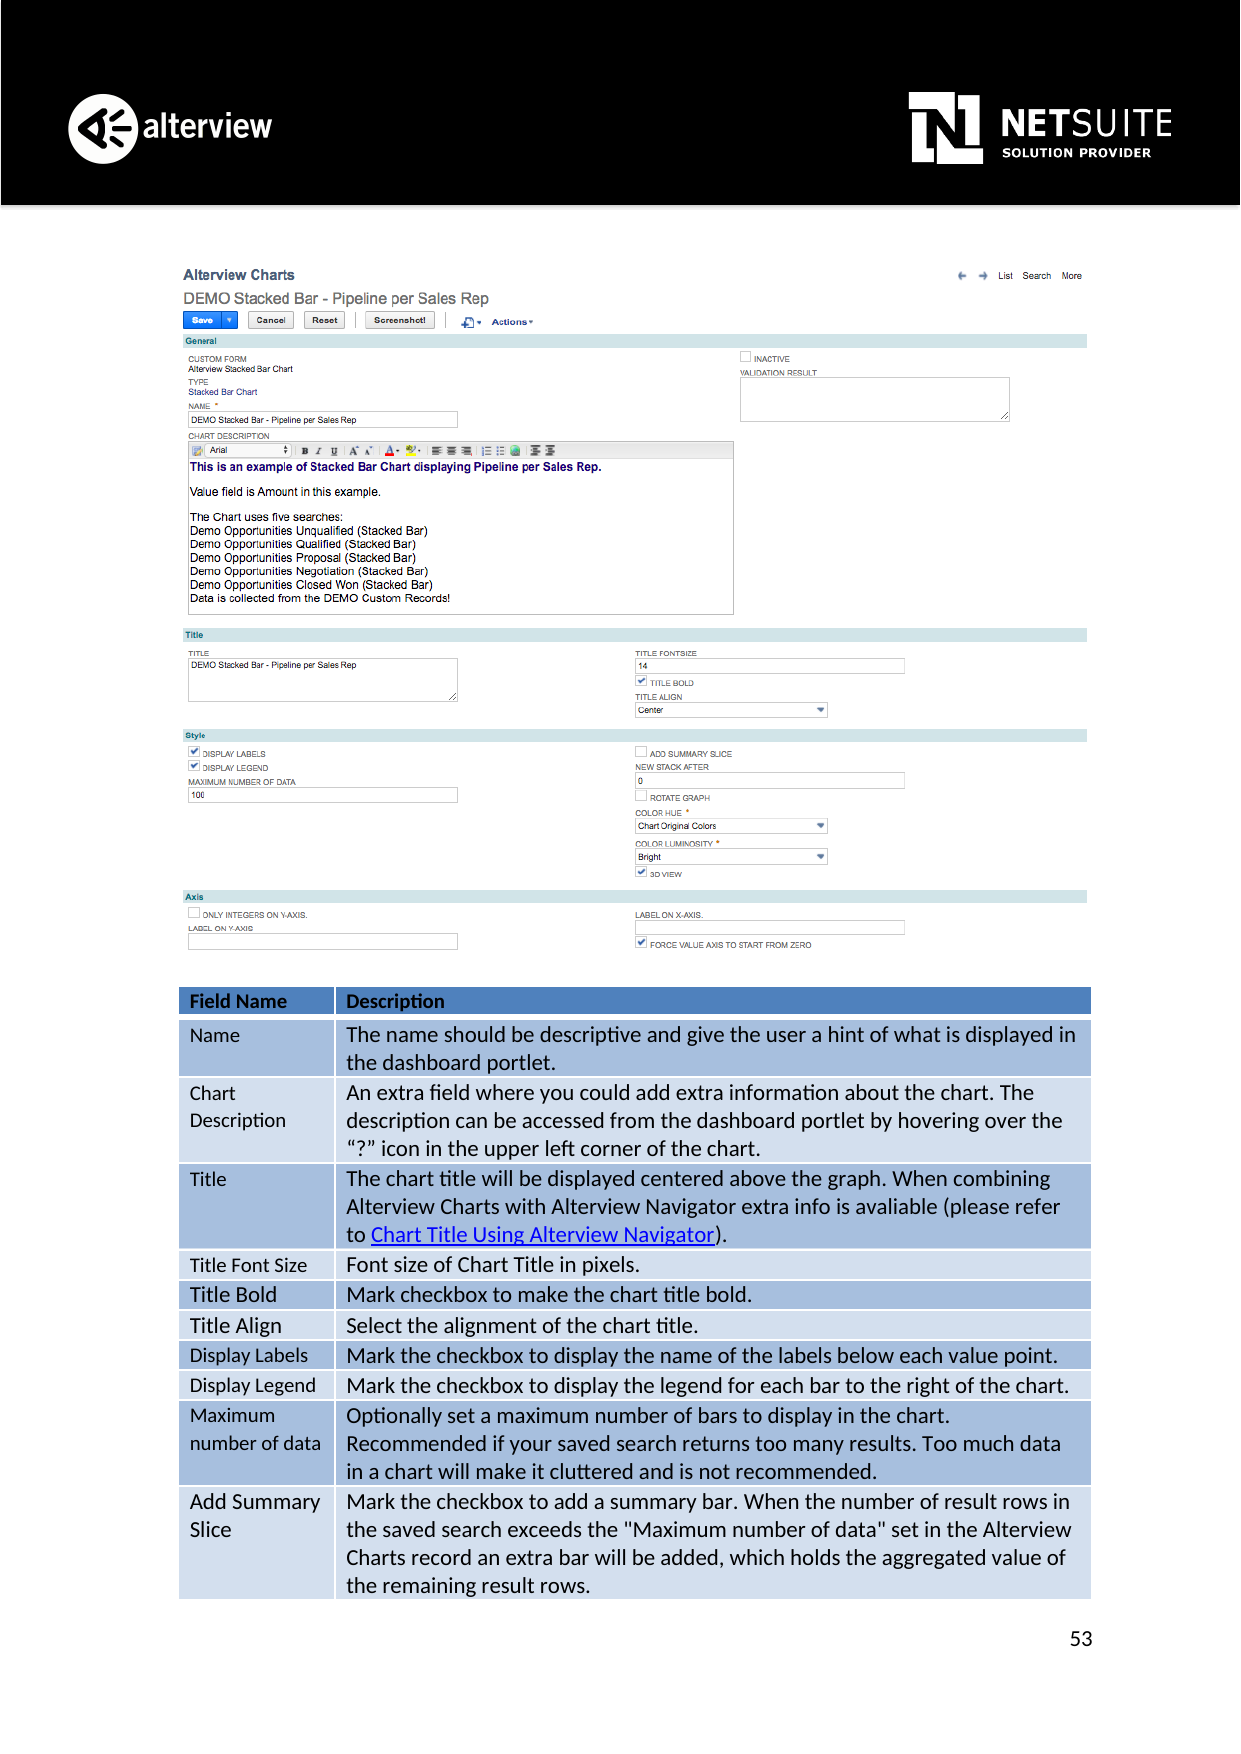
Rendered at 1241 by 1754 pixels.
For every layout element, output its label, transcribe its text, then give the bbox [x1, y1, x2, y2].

table_cell Add Summary Slice [179, 1487, 334, 1599]
picture [64, 90, 279, 167]
table_cell Mark the checkbox to display the legend for each bar to the right of the chart. [336, 1371, 1091, 1399]
table_cell Maximum number of data [179, 1401, 334, 1485]
table_cell Title Font Size [179, 1251, 334, 1278]
table_cell Optionally set a maximum number of bars to display in the chart. Recommended if your saved search returns too many results. Too much data in a chart will make it cluttered and is not recommended. [336, 1401, 1091, 1485]
table_cell Mark checkbox to make the chart title bold. [336, 1281, 1091, 1309]
table_cell Title Align [179, 1311, 334, 1339]
table_cell Title [179, 1164, 334, 1248]
table_cell An extra field where you could add extra information about the chart. The description can be accessed from the dashboard portlet by hovering over the “?” icon in the upper left corner of the chart. [336, 1078, 1091, 1162]
table_header Description [336, 987, 1091, 1014]
table_cell Select the alignment of the chart title. [336, 1311, 1091, 1339]
table_cell Mark the checkbox to add a summary bar. When the number of result rows in the saved search exceeds the "Maximum number of data" set in the Alterview Charts record an extra bar will be added, which holds the aggregated value of the remaining result rows. [336, 1487, 1091, 1599]
table_cell Title Bold [179, 1281, 334, 1309]
table_cell Display Legend [179, 1371, 334, 1399]
table_cell Mark the checkbox to display the name of the labels below each value point. [336, 1341, 1091, 1369]
table_cell The name should be descriptive and give the user a hint of what is displayed in the dashboard portlet. [336, 1020, 1091, 1076]
table_cell Name [179, 1020, 334, 1076]
table_cell The chart title will be displayed centered above the graph. When combining Alterview Charts with Alterview Navigator extra info is avaliable (please refer to Chart Title Using Alterview Navigator). [336, 1164, 1091, 1248]
table_cell Font size of Chart Title in pixels. [336, 1251, 1091, 1278]
table_cell Display Labels [179, 1341, 334, 1369]
table_cell Chart Description [179, 1078, 334, 1162]
picture [177, 265, 1093, 957]
table_header Field Name [179, 987, 334, 1014]
